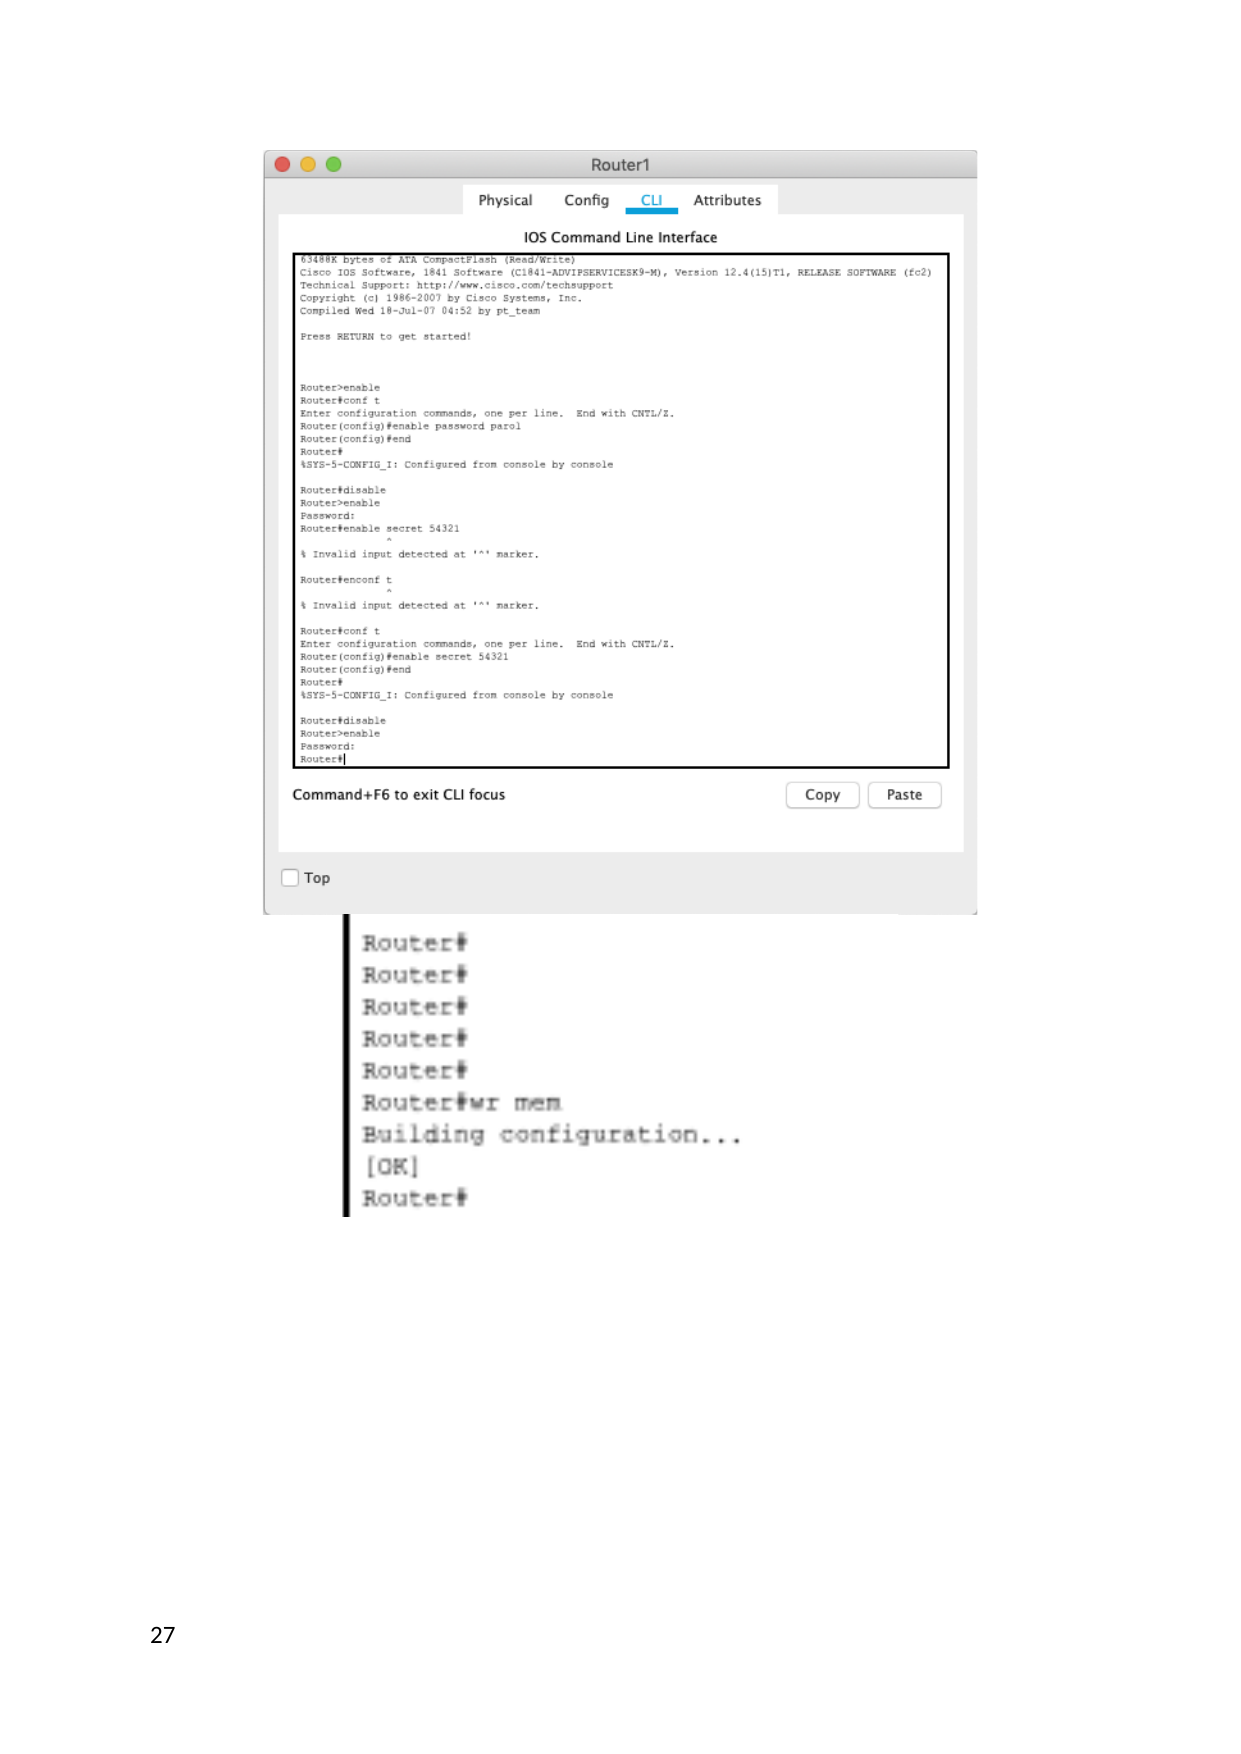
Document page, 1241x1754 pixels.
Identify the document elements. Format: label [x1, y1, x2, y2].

picture [262, 150, 978, 1217]
